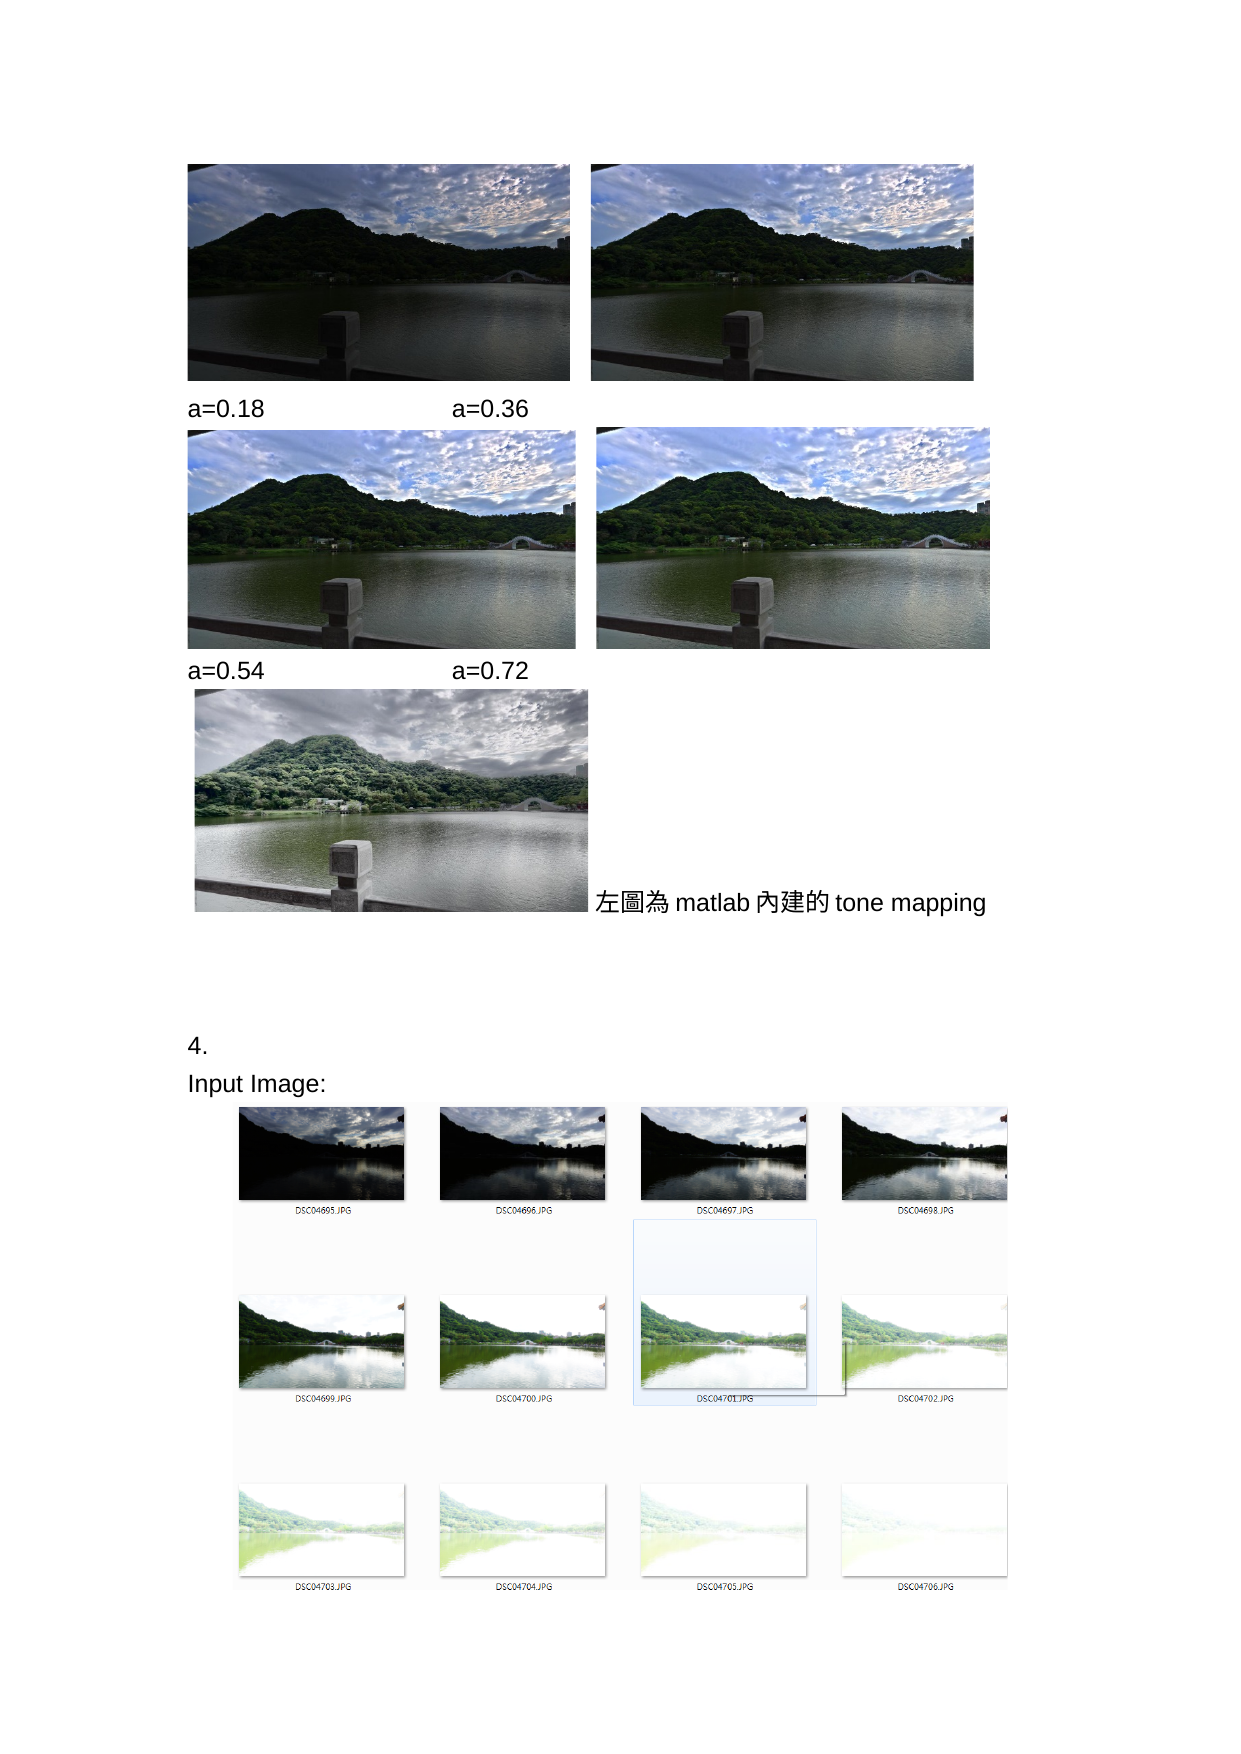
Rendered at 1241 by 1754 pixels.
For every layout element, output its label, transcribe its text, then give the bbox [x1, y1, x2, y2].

text a=0.18 a=0.36 [187, 389, 1053, 427]
text 4. [187, 1027, 1053, 1064]
text Input Image: [187, 1064, 1053, 1102]
picture [590, 164, 974, 381]
picture [187, 430, 576, 649]
picture [187, 164, 570, 381]
picture [232, 1102, 1008, 1590]
picture [596, 427, 990, 649]
picture [194, 689, 589, 912]
text a=0.54 a=0.72 [187, 652, 1053, 689]
